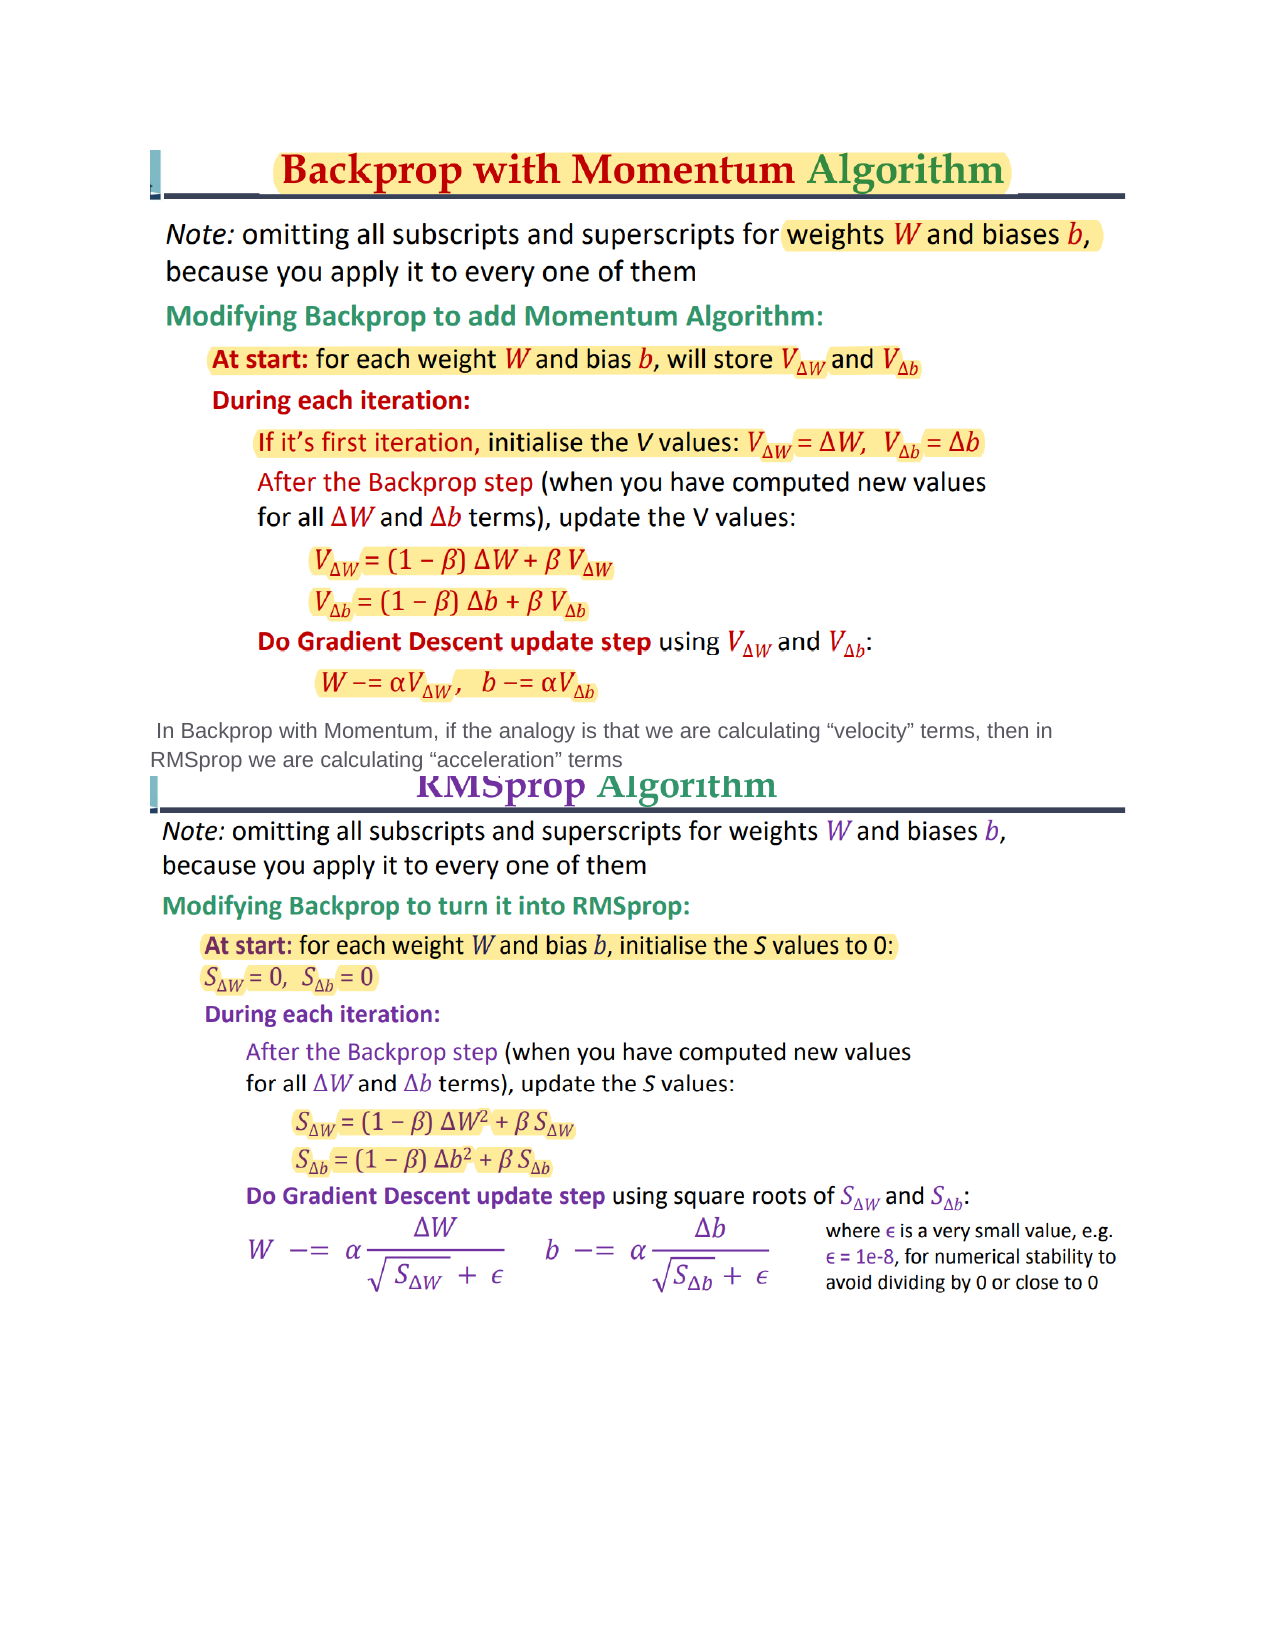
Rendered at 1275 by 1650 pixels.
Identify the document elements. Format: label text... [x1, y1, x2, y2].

text In Backprop with Momentum, if the analogy is that we are calculating “velocity” terms, then in RMSprop we are calculating “acceleration” terms [150, 718, 1125, 773]
picture [150, 150, 1125, 715]
picture [150, 776, 1125, 1296]
